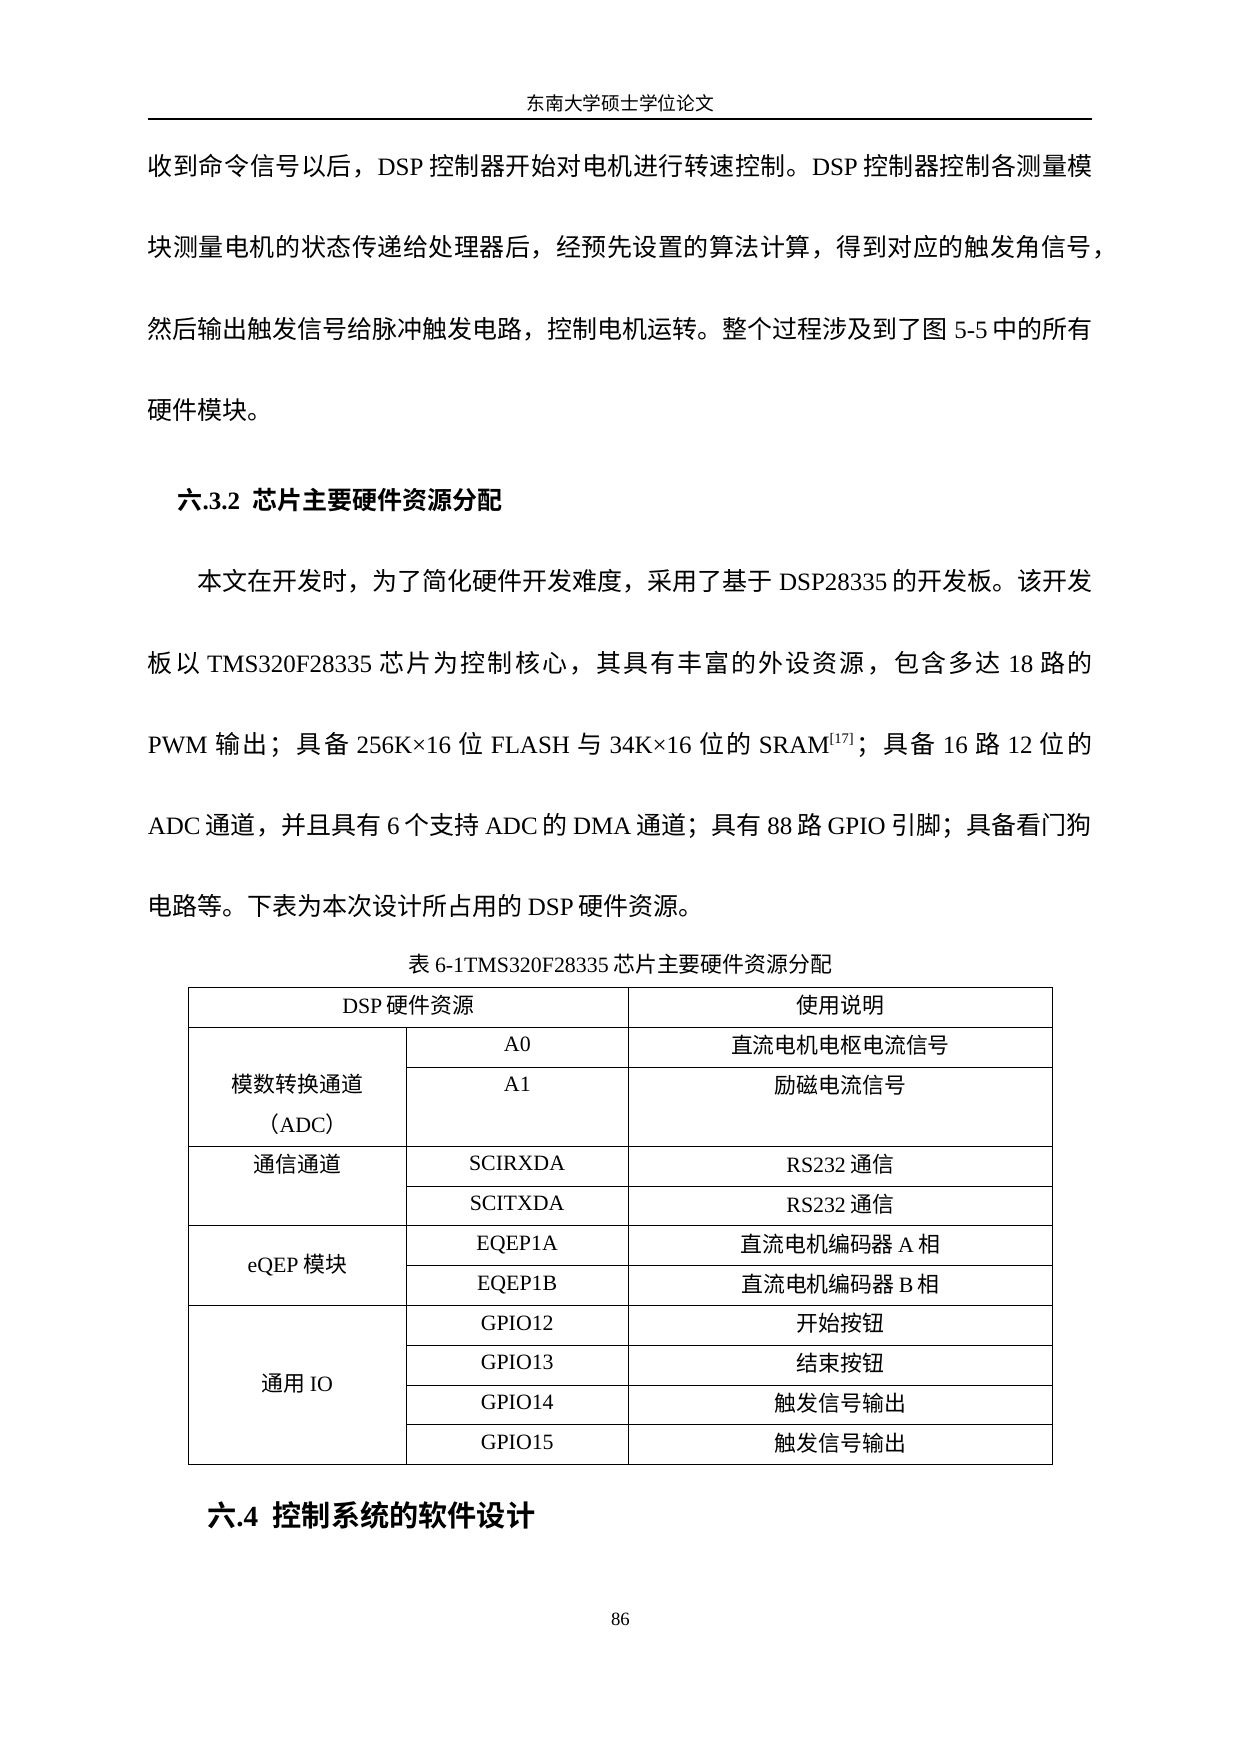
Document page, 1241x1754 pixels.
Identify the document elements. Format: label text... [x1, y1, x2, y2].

table_cell 开始按钮 [629, 1306, 1052, 1345]
table_cell 直流电机编码器B相 [629, 1266, 1052, 1305]
table_cell 通信通道 [189, 1147, 406, 1225]
table_cell EQEP1B [407, 1266, 628, 1305]
table_cell 通用IO [189, 1306, 406, 1464]
table_header DSP硬件资源 [189, 988, 628, 1027]
table_cell 结束按钮 [629, 1346, 1052, 1384]
table_cell 直流电机编码器A相 [629, 1226, 1052, 1265]
table_cell eQEP模块 [189, 1226, 406, 1305]
table_header 使用说明 [629, 988, 1052, 1027]
table_cell RS232通信 [629, 1147, 1052, 1186]
table_cell 励磁电流信号 [629, 1068, 1052, 1146]
table_cell 模数转换通道 （ADC） [189, 1028, 406, 1146]
table_cell A1 [407, 1068, 628, 1146]
table_cell 触发信号输出 [629, 1386, 1052, 1424]
subtitle 芯片主要硬件资源分配 [177, 466, 1092, 531]
text 本文在开发时，为了简化硬件开发难度，采用了基于DSP28335的开发板。该开发板以TMS320F28335芯片为控制核心，其具有丰富的外设资源，包含多达18路的PWM输出；具备256K×16位FLASH与34K×16位的SRAM[17]；具备16路12位的ADC通道，并且具有6个支持ADC的DMA通道；具有88路GPIO引脚；具备看门狗电路等。下表为本次设计所占用的DSP硬件资源。 [148, 547, 1092, 937]
table_cell GPIO13 [407, 1346, 628, 1384]
table_cell GPIO15 [407, 1425, 628, 1464]
text 表6-1TMS320F28335芯片主要硬件资源分配 [148, 947, 1092, 979]
table_cell RS232通信 [629, 1187, 1052, 1225]
table_cell GPIO12 [407, 1306, 628, 1345]
table_cell GPIO14 [407, 1386, 628, 1424]
table_cell 触发信号输出 [629, 1425, 1052, 1464]
table_cell 直流电机电枢电流信号 [629, 1028, 1052, 1067]
table_cell A0 [407, 1028, 628, 1067]
subtitle 控制系统的软件设计 [207, 1481, 1092, 1546]
table_cell SCIRXDA [407, 1147, 628, 1186]
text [148, 132, 1092, 441]
table_cell EQEP1A [407, 1226, 628, 1265]
table_cell SCITXDA [407, 1187, 628, 1225]
